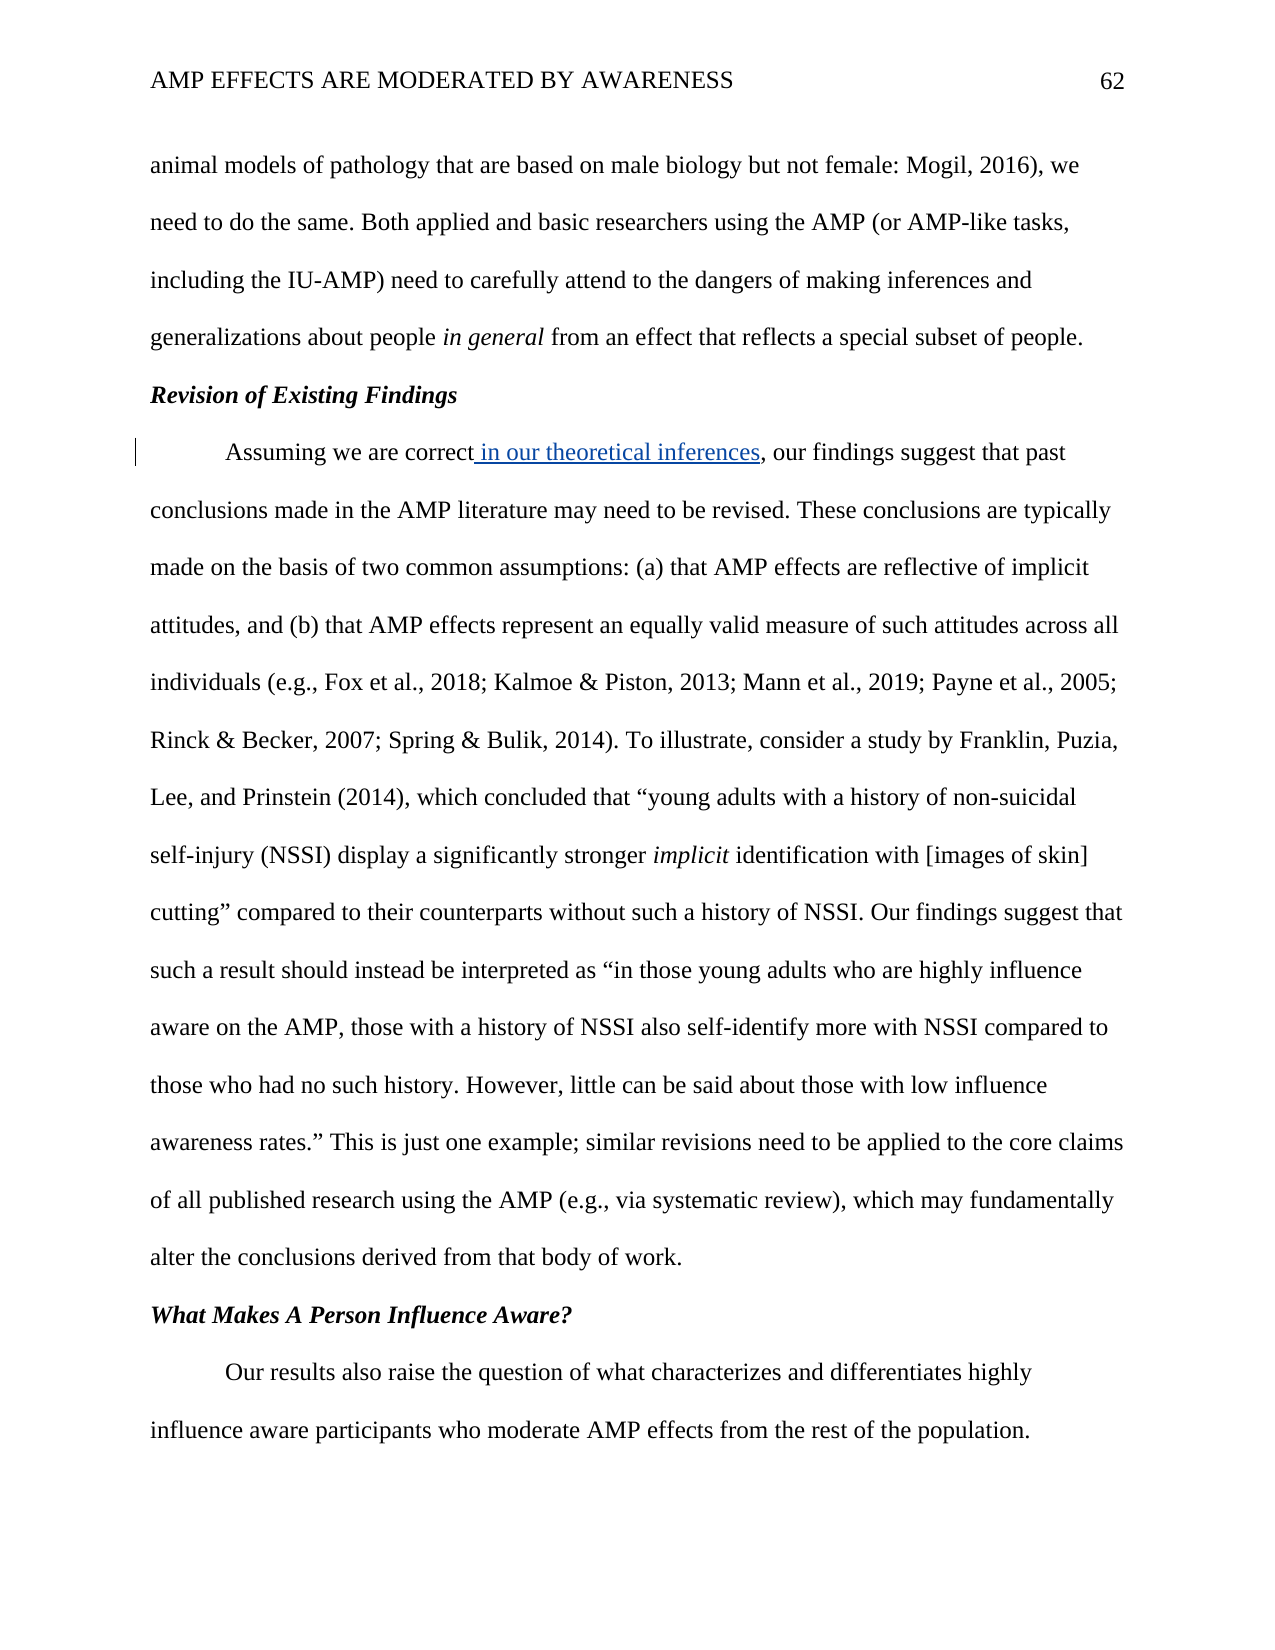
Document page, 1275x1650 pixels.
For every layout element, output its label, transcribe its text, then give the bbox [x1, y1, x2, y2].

text Assuming we are correct, our findings suggest that past conclusions made in the AMP literature may need to be revised. These conclusions are typically made on the basis of two common assumptions: (a) that AMP effects are reflective of implicit attitudes, and (b) that AMP effects represent an equally valid measure of such attitudes across all individuals (e.g., Fox et al., 2018; Kalmoe & Piston, 2013; Mann et al., 2019; Payne et al., 2005; Rinck & Becker, 2007; Spring & Bulik, 2014). To illustrate, consider a study by Franklin, Puzia, Lee, and Prinstein (2014), which concluded that “young adults with a history of non-suicidal self-injury (NSSI) display a significantly stronger implicit identification with [images of skin] cutting” compared to their counterparts without such a history of NSSI. Our findings suggest that such a result should instead be interpreted as “in those young adults who are highly influence aware on the AMP, those with a history of NSSI also self-identify more with NSSI compared to those who had no such history. However, little can be said about those with low influence awareness rates.” This is just one example; similar revisions need to be applied to the core claims of all published research using the AMP (e.g., via systematic review), which may fundamentally alter the conclusions derived from that body of work. [150, 437, 1125, 1271]
subtitle What Makes A Person Influence Aware? [150, 1300, 1125, 1329]
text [150, 150, 1125, 351]
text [150, 1357, 1125, 1444]
subtitle Revision of Existing Findings [150, 380, 1125, 409]
